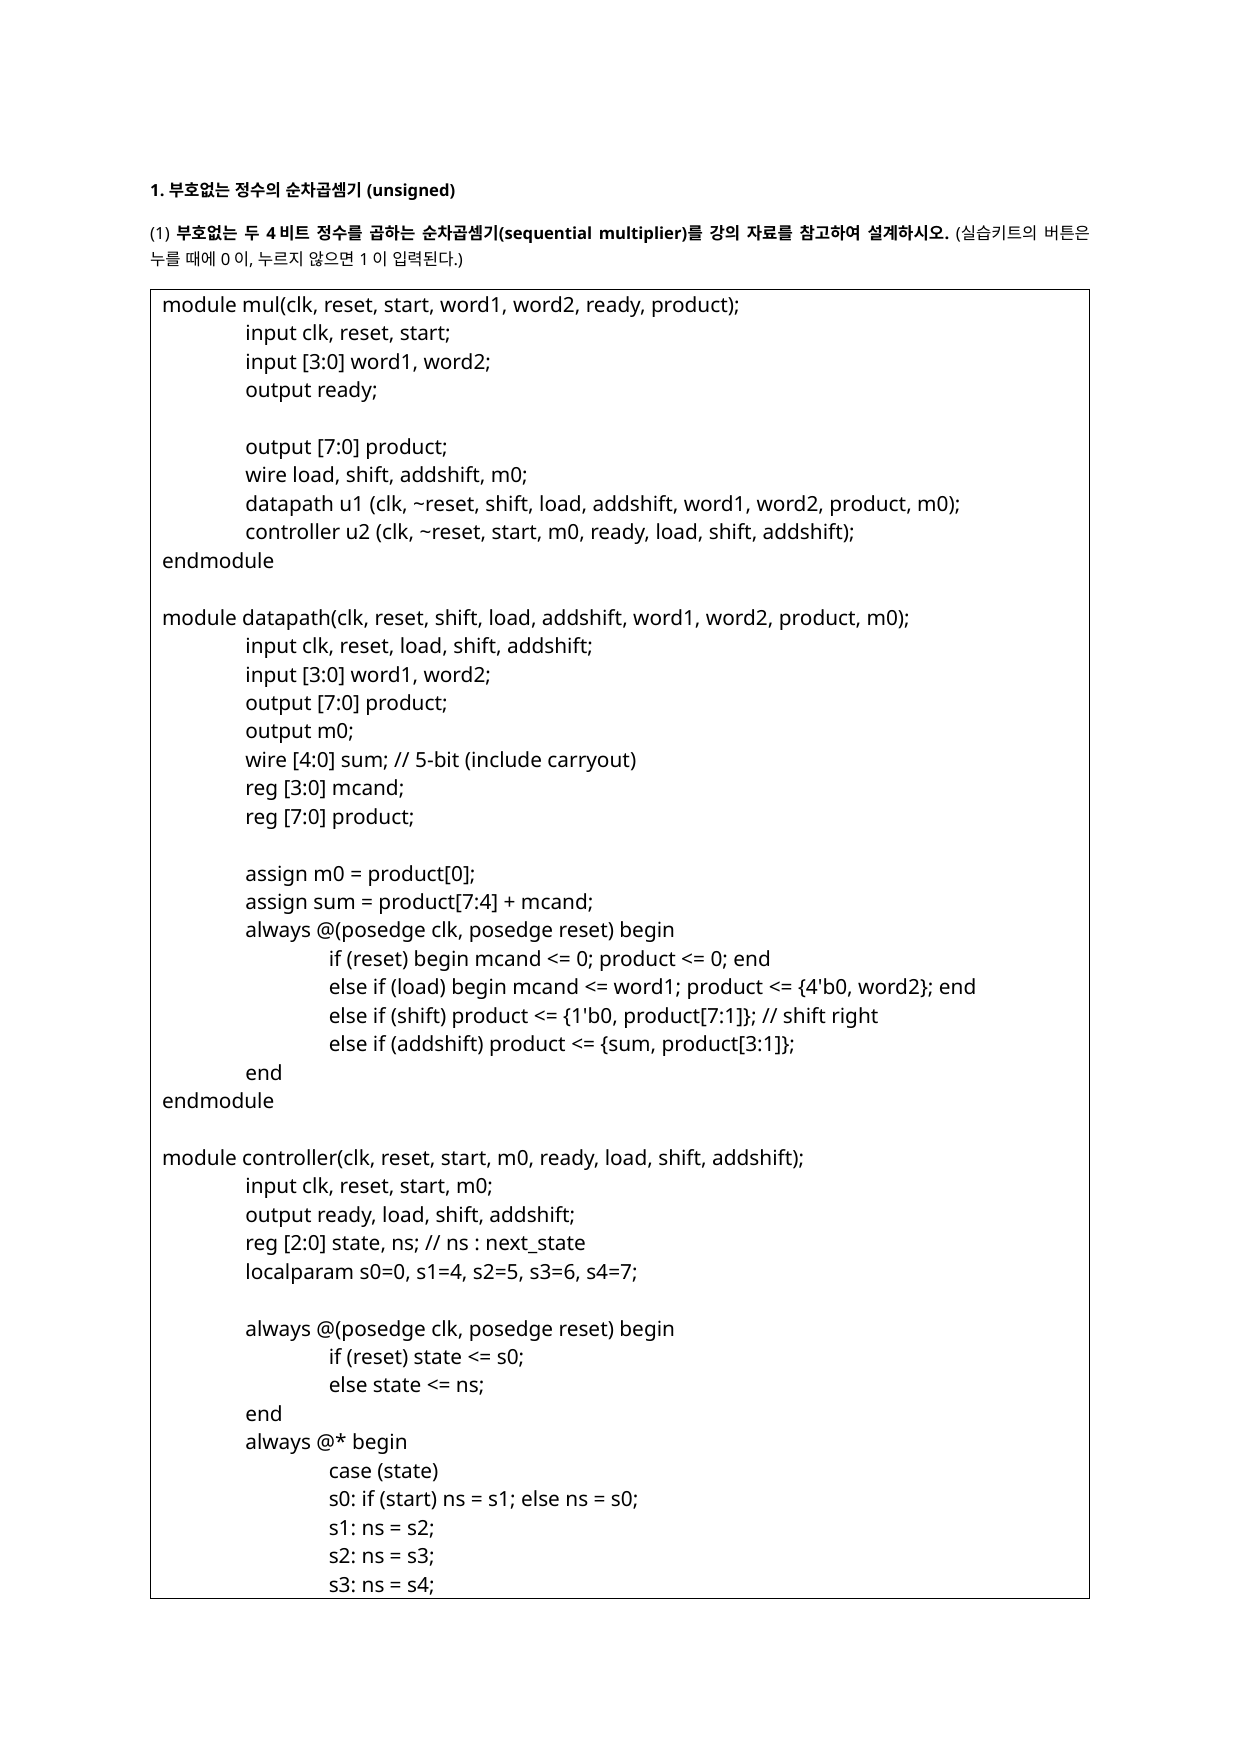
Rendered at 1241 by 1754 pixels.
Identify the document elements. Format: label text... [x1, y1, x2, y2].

text 1. 부호없는 정수의 순차곱셈기 (unsigned) [150, 177, 1090, 201]
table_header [151, 290, 1089, 1598]
text (1) 부호없는 두 4비트 정수를 곱하는 순차곱셈기(sequential multiplier)를 강의 자료를 참고하여 설계하시오. (실습키트의 버튼은 누를 때에 0이, 누르지 않으면 1이 입력된다.) [150, 220, 1090, 270]
